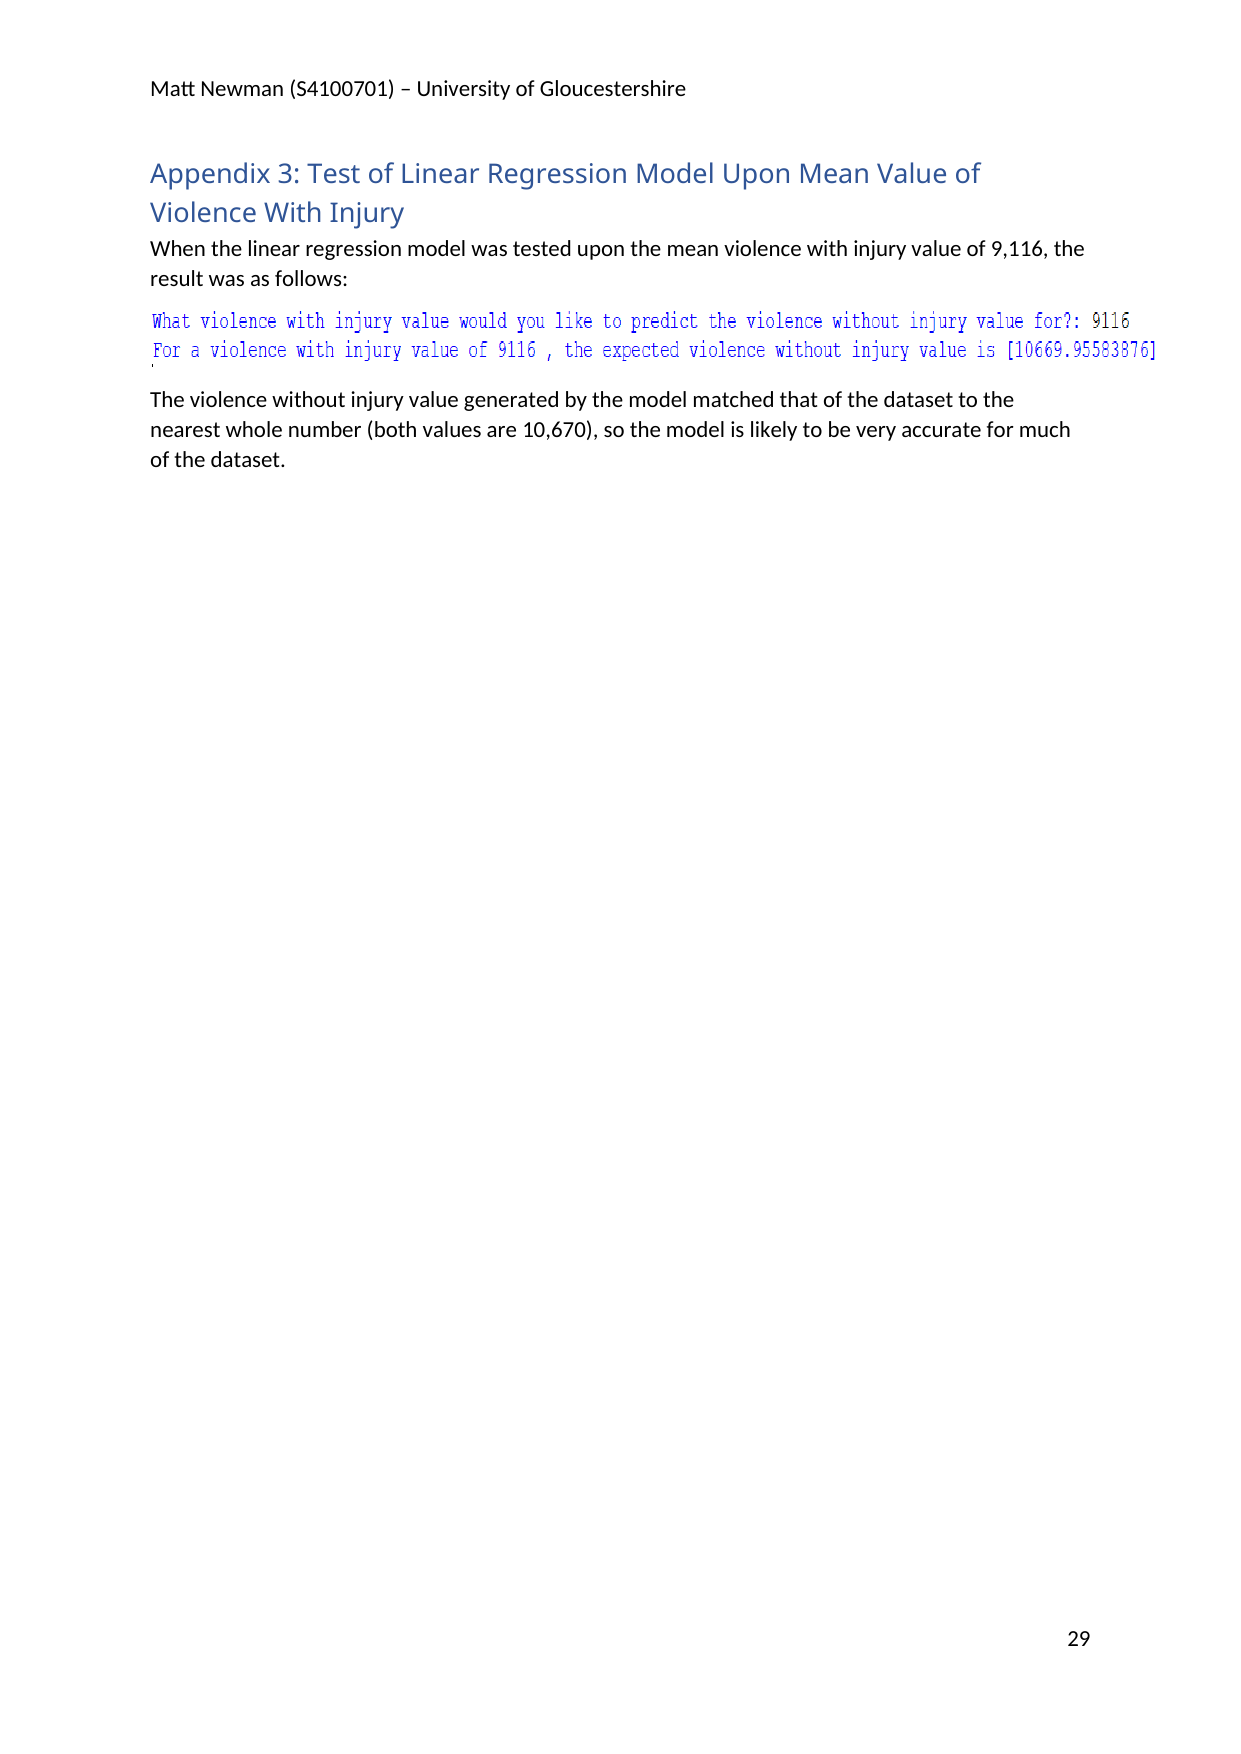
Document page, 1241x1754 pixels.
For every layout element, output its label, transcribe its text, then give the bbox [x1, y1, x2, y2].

picture [150, 310, 1173, 367]
subtitle Appendix 3: Test of Linear Regression Model Upon Mean Value of Violence With Injury [150, 154, 1090, 231]
text The violence without injury value generated by the model matched that of the dataset to the nearest whole number (both values are 10,670), so the model is likely to be very accurate for much of the dataset. [150, 385, 1090, 473]
text When the linear regression model was tested upon the mean violence with injury value of 9,116, the result was as follows: [150, 234, 1090, 292]
